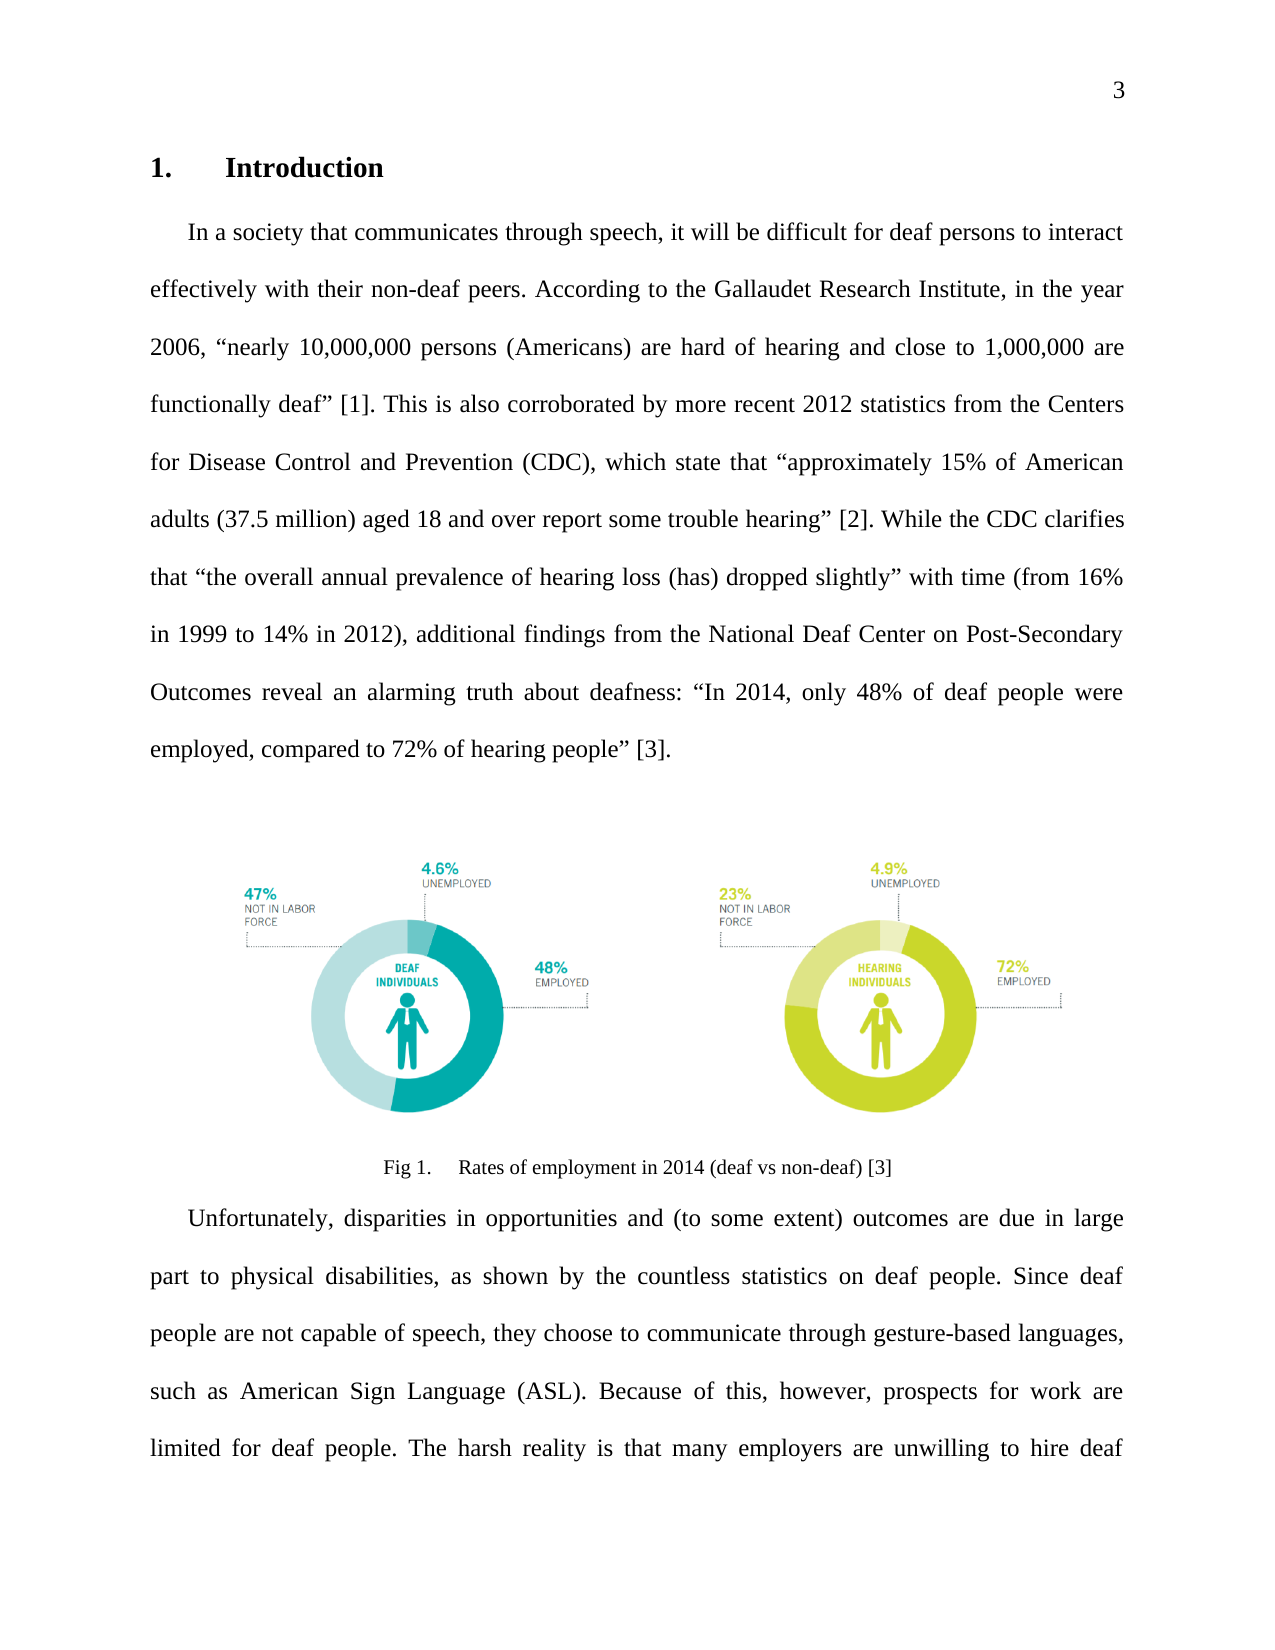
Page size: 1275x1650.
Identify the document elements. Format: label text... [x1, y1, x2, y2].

text Introduction [150, 150, 1125, 183]
picture [150, 849, 1125, 1127]
text In a society that communicates through speech, it will be difficult for deaf persons to interact effectively with their non-deaf peers. According to the Gallaudet Research Institute, in the year 2006, “nearly 10,000,000 persons (Americans) are hard of hearing and close to 1,000,000 are functionally deaf” [1]. This is also corroborated by more recent 2012 statistics from the Centers for Disease Control and Prevention (CDC), which state that “approximately 15% of American adults (37.5 million) aged 18 and over report some trouble hearing” [2]. While the CDC clarifies that “the overall annual prevalence of hearing loss (has) dropped slightly” with time (from 16% in 1999 to 14% in 2012), additional findings from the National Deaf Center on Post-Secondary Outcomes reveal an alarming truth about deafness: “In 2014, only 48% of deaf people were employed, compared to 72% of hearing people” [3]. [150, 217, 1125, 763]
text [150, 1203, 1125, 1462]
text Rates of employment in 2014 (deaf vs non-deaf) [3] [150, 1155, 1125, 1179]
